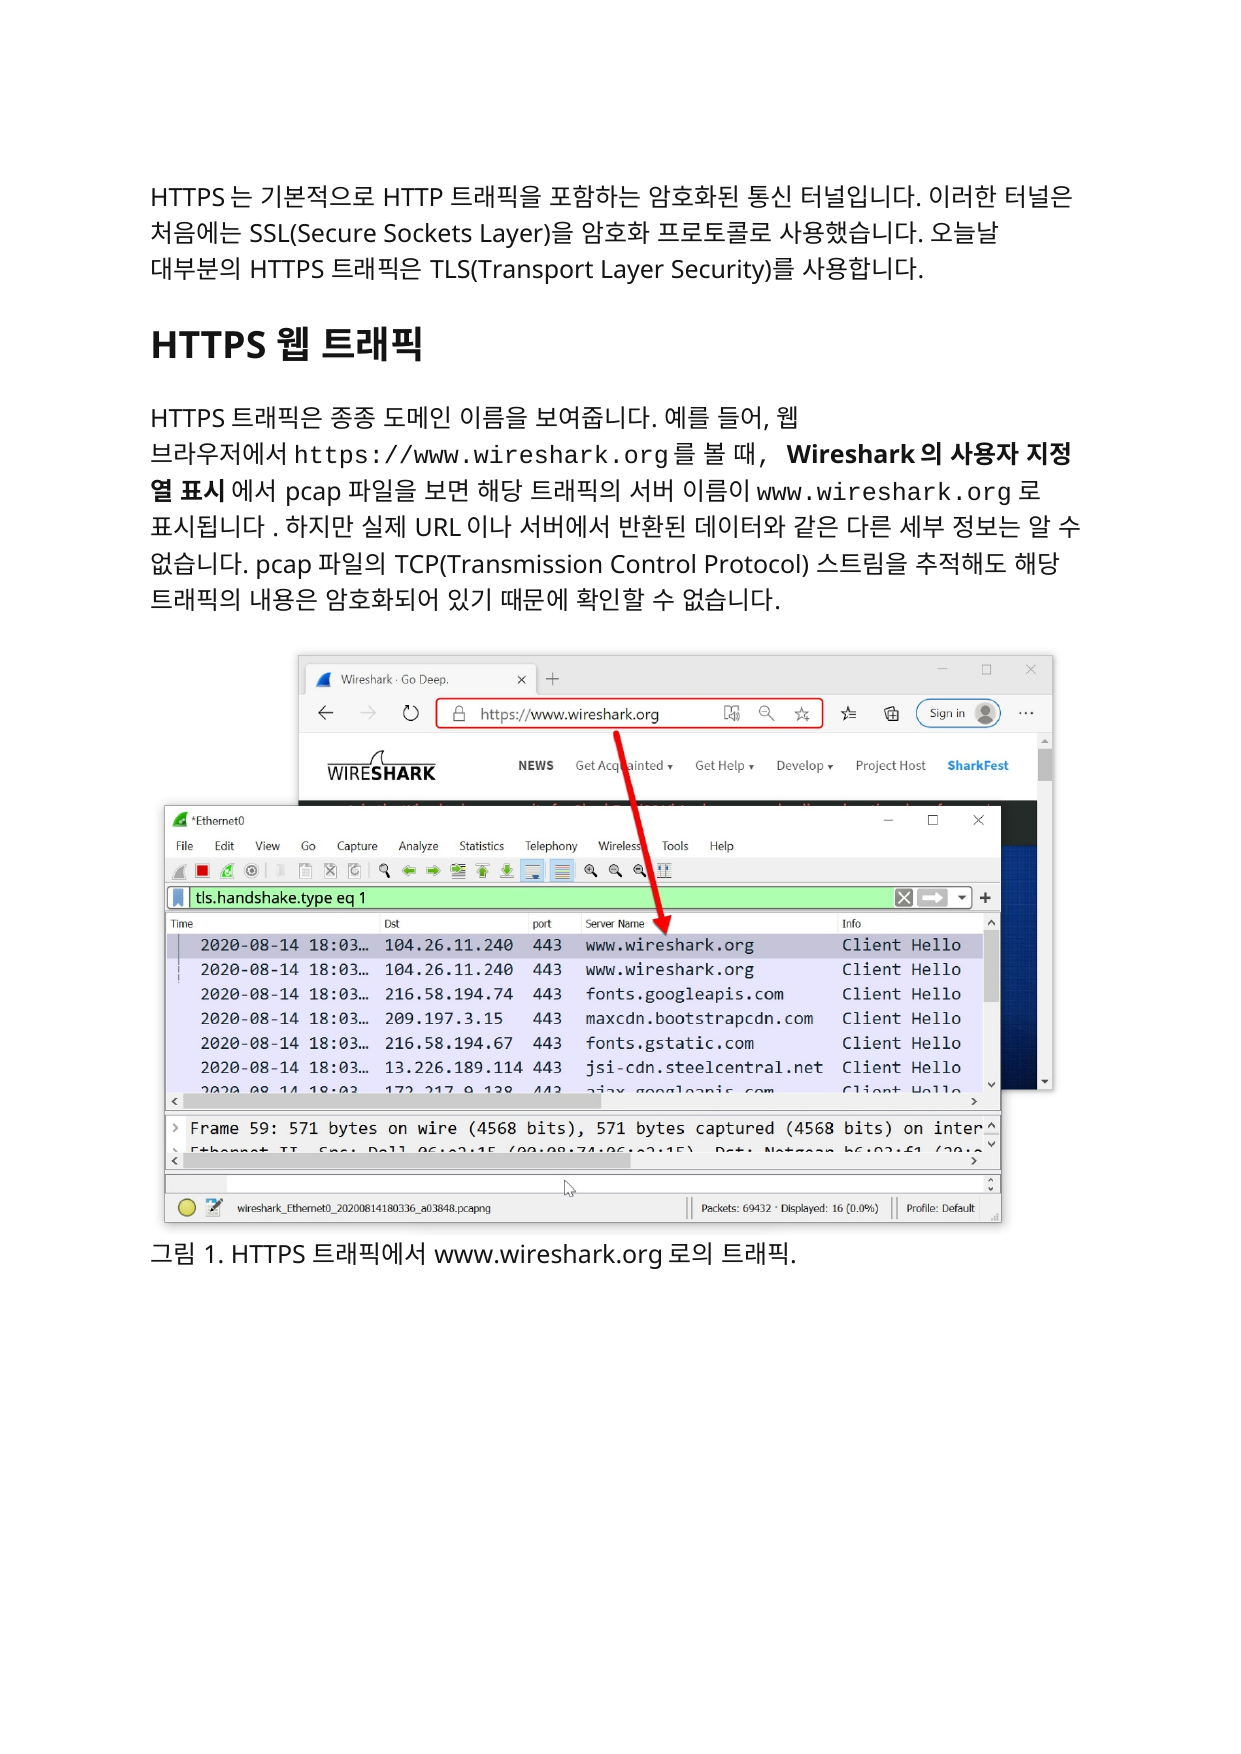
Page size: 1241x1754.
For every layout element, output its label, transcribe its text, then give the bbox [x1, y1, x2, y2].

picture [150, 645, 1064, 1235]
text HTTPS 트래픽은 종종 도메인 이름을 보여줍니다. 예를 들어, 웹 브라우저에서 https://www.wireshark.org를 볼 때, Wireshark의 사용자 지정 열 표시 에서 pcap 파일을 보면 해당 트래픽의 서버 이름이 www.wireshark.org 로 표시됩니다 . 하지만 실제 URL이나 서버에서 반환된 데이터와 같은 다른 세부 정보는 알 수 없습니다. pcap 파일의 TCP(Transmission Control Protocol) 스트림을 추적해도 해당 트래픽의 내용은 암호화되어 있기 때문에 확인할 수 없습니다. [150, 399, 1090, 617]
text HTTPS 웹 트래픽 [150, 315, 1090, 369]
text HTTPS는 기본적으로 HTTP 트래픽을 포함하는 암호화된 통신 터널입니다. 이러한 터널은 처음에는 SSL(Secure Sockets Layer)을 암호화 프로토콜로 사용했습니다. 오늘날 대부분의 HTTPS 트래픽은 TLS(Transport Layer Security)를 사용합니다. [150, 177, 1090, 286]
